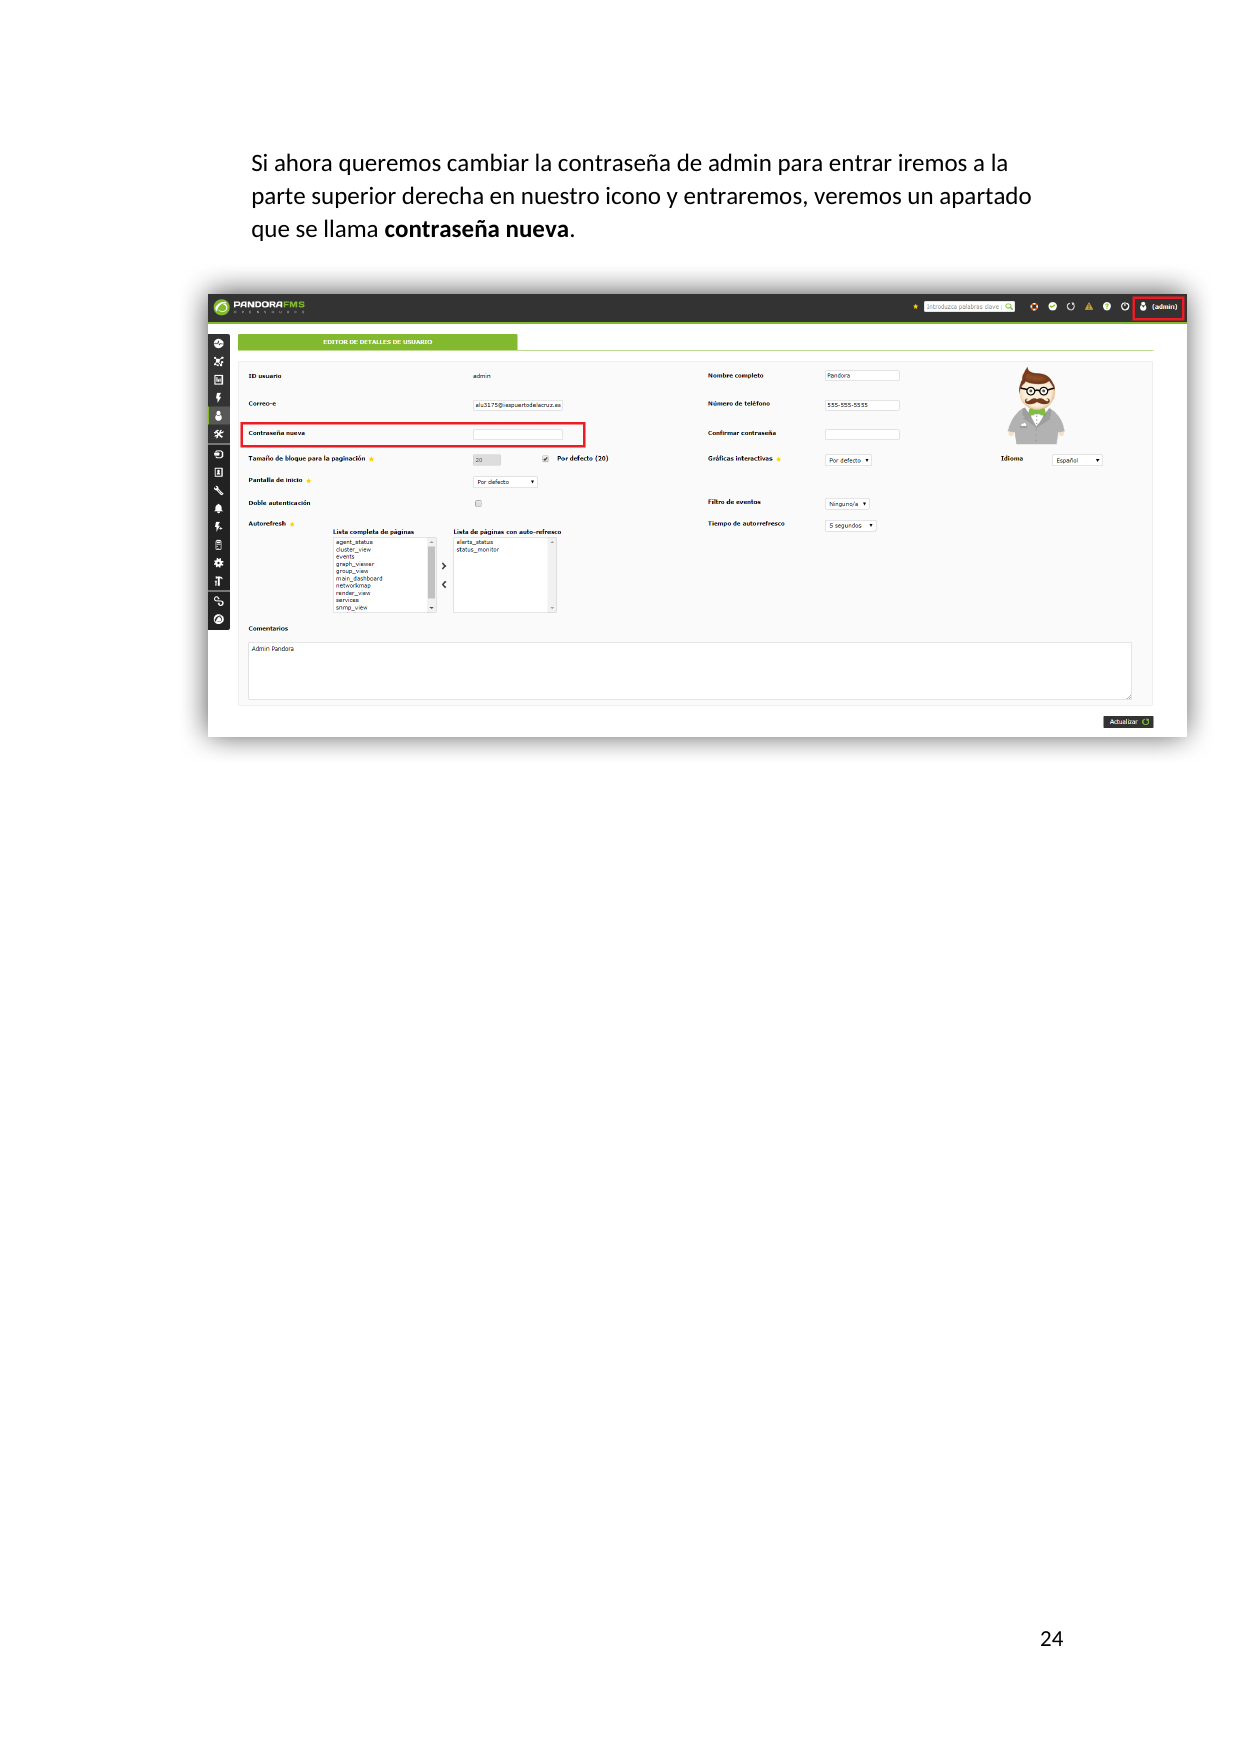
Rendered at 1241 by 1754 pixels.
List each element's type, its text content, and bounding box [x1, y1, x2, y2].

picture [208, 294, 1187, 737]
text Si ahora queremos cambiar la contraseña de admin para entrar iremos a la parte superior derecha en nuestro icono y entraremos, veremos un apartado que se llama contraseña nueva. [251, 148, 1063, 244]
